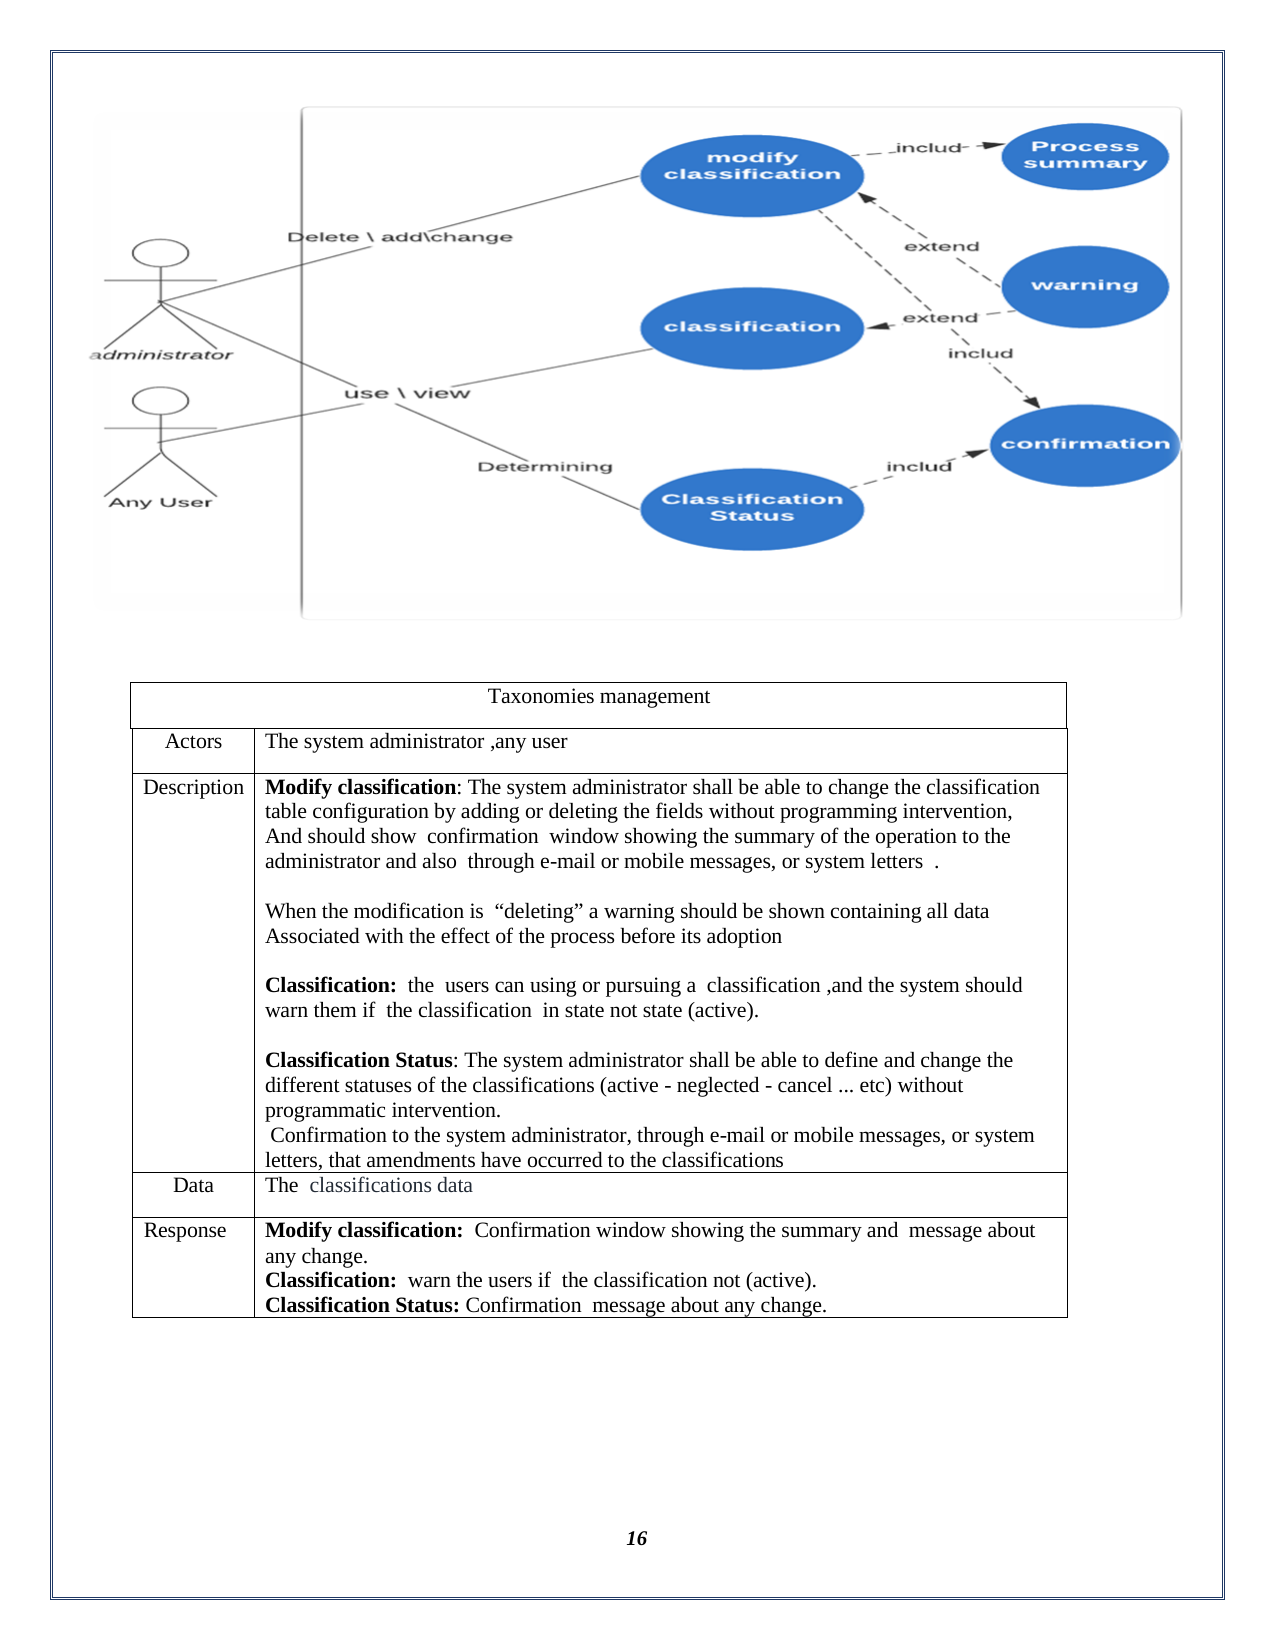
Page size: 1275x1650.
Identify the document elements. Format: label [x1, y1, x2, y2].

picture [76, 95, 1199, 628]
